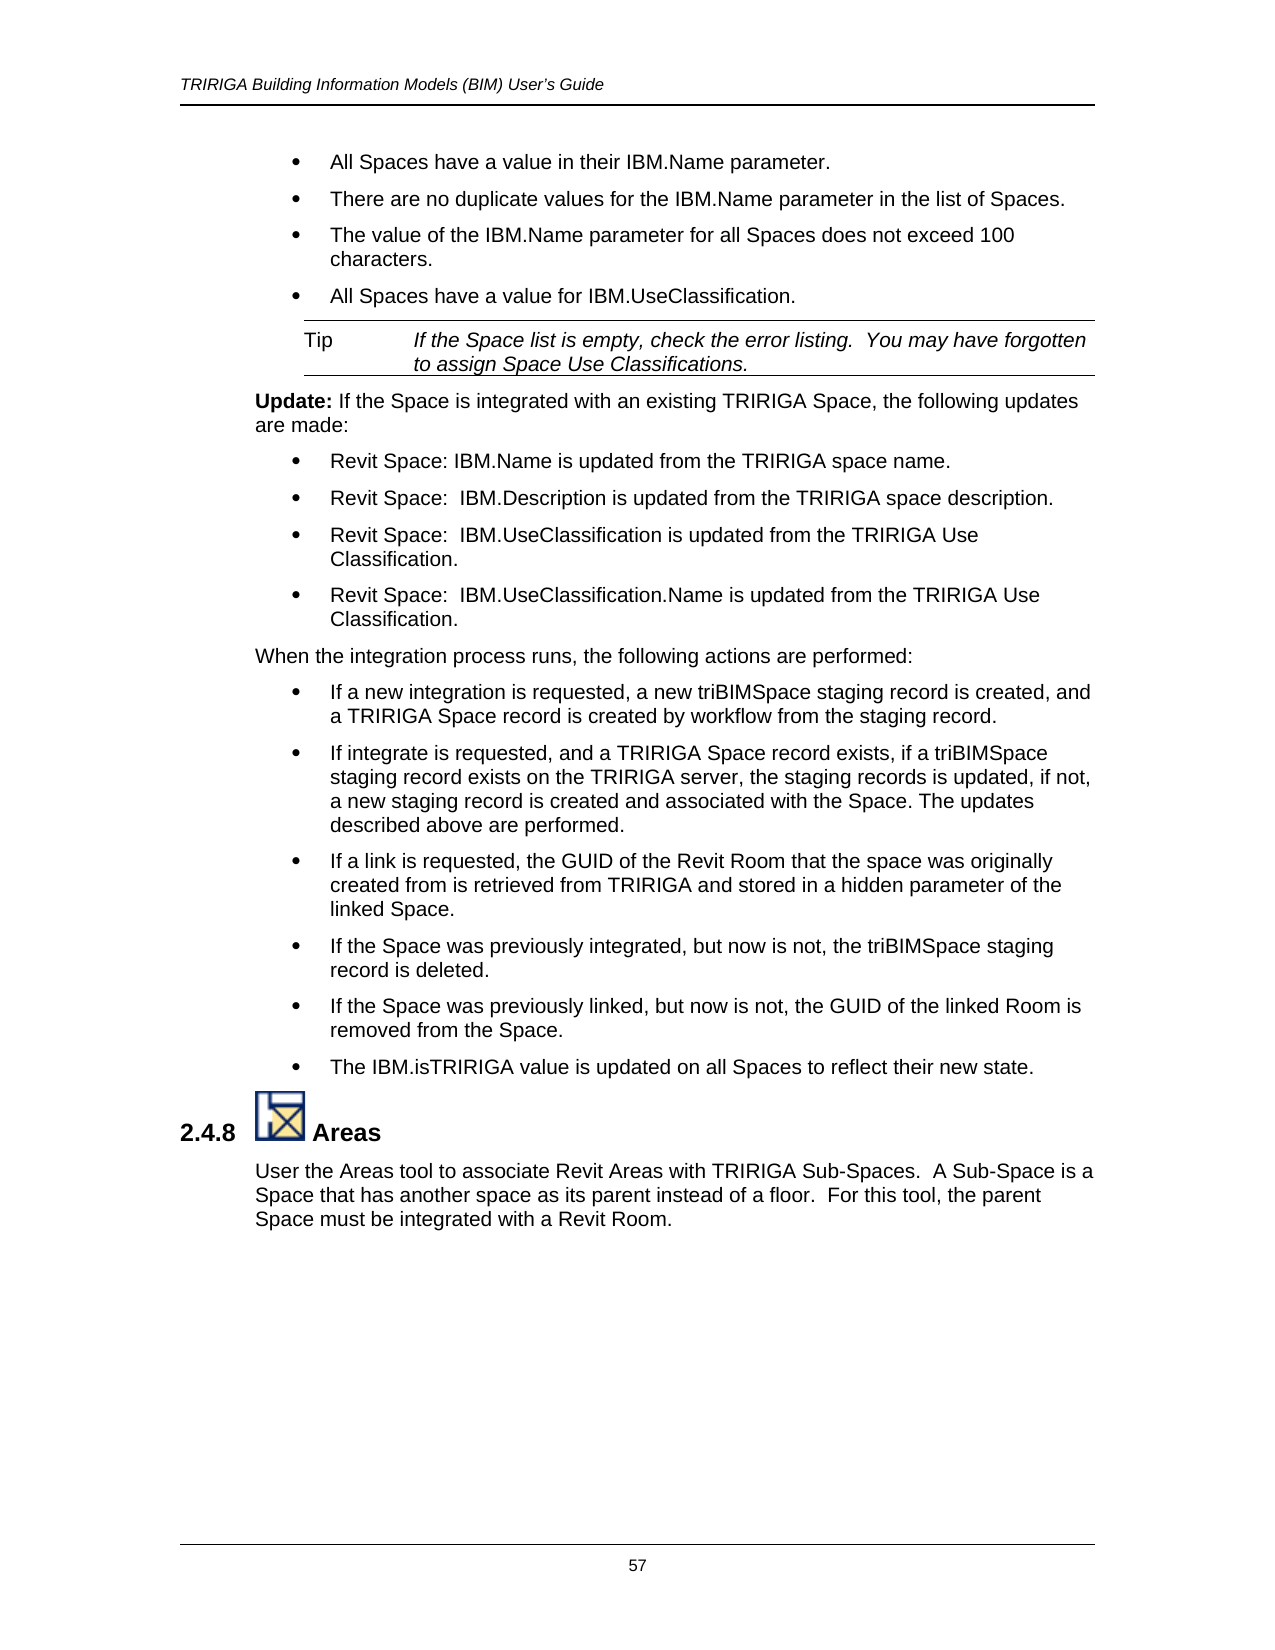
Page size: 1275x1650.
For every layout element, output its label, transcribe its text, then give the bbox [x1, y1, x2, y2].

table_header Tip [304, 321, 413, 375]
list Revit Space: IBM.UseClassification is updated from the TRIRIGA Use Classification. [292, 522, 1095, 571]
list The value of the IBM.Name parameter for all Spaces does not exceed 100 characters. [292, 223, 1095, 271]
list There are no duplicate values for the IBM.Name parameter in the list of Spaces. [292, 187, 1095, 211]
list Revit Space: IBM.Description is updated from the TRIRIGA space description. [292, 486, 1095, 510]
list Revit Space: IBM.Name is updated from the TRIRIGA space name. [292, 449, 1095, 473]
list If integrate is requested, and a TRIRIGA Space record exists, if a triBIMSpace staging record exists on the TRIRIGA server, the staging records is updated, if not, a new staging record is created and associated with the Space. The updates described above are performed. [292, 741, 1095, 836]
list If the Space was previously integrated, but now is not, the triBIMSpace staging record is deleted. [292, 933, 1095, 981]
list If a link is requested, the GUID of the Revit Room that the space was originally created from is retrieved from TRIRIGA and stored in a hidden parameter of the linked Space. [292, 849, 1095, 921]
table_header If the Space list is empty, check the error listing. You may have forgotten to assign Space Use Classifications. [413, 321, 1095, 375]
text User the Areas tool to associate Revit Areas with TRIRIGA Sub-Spaces. A Sub-Space is a Space that has another space as its parent instead of a floor. For this tool, the parent Space must be integrated with a Revit Room. [255, 1159, 1095, 1231]
text When the integration process runs, the following actions are performed: [255, 643, 1095, 667]
list If a new integration is requested, a new triBIMSpace staging record is created, and a TRIRIGA Space record is created by workflow from the staging record. [292, 680, 1095, 728]
list If the Space was previously linked, but now is not, the GUID of the linked Room is removed from the Space. [292, 994, 1095, 1042]
picture [255, 1091, 306, 1141]
subtitle Areas [180, 1091, 1095, 1146]
list All Spaces have a value for IBM.UseClassification. [292, 284, 1095, 308]
list All Spaces have a value in their IBM.Name parameter. [292, 150, 1095, 174]
list Revit Space: IBM.UseClassification.Name is updated from the TRIRIGA Use Classification. [292, 583, 1095, 631]
text Update: If the Space is integrated with an existing TRIRIGA Space, the following updates are made: [255, 389, 1095, 437]
list The IBM.isTRIRIGA value is updated on all Spaces to reflect their new state. [292, 1054, 1095, 1078]
